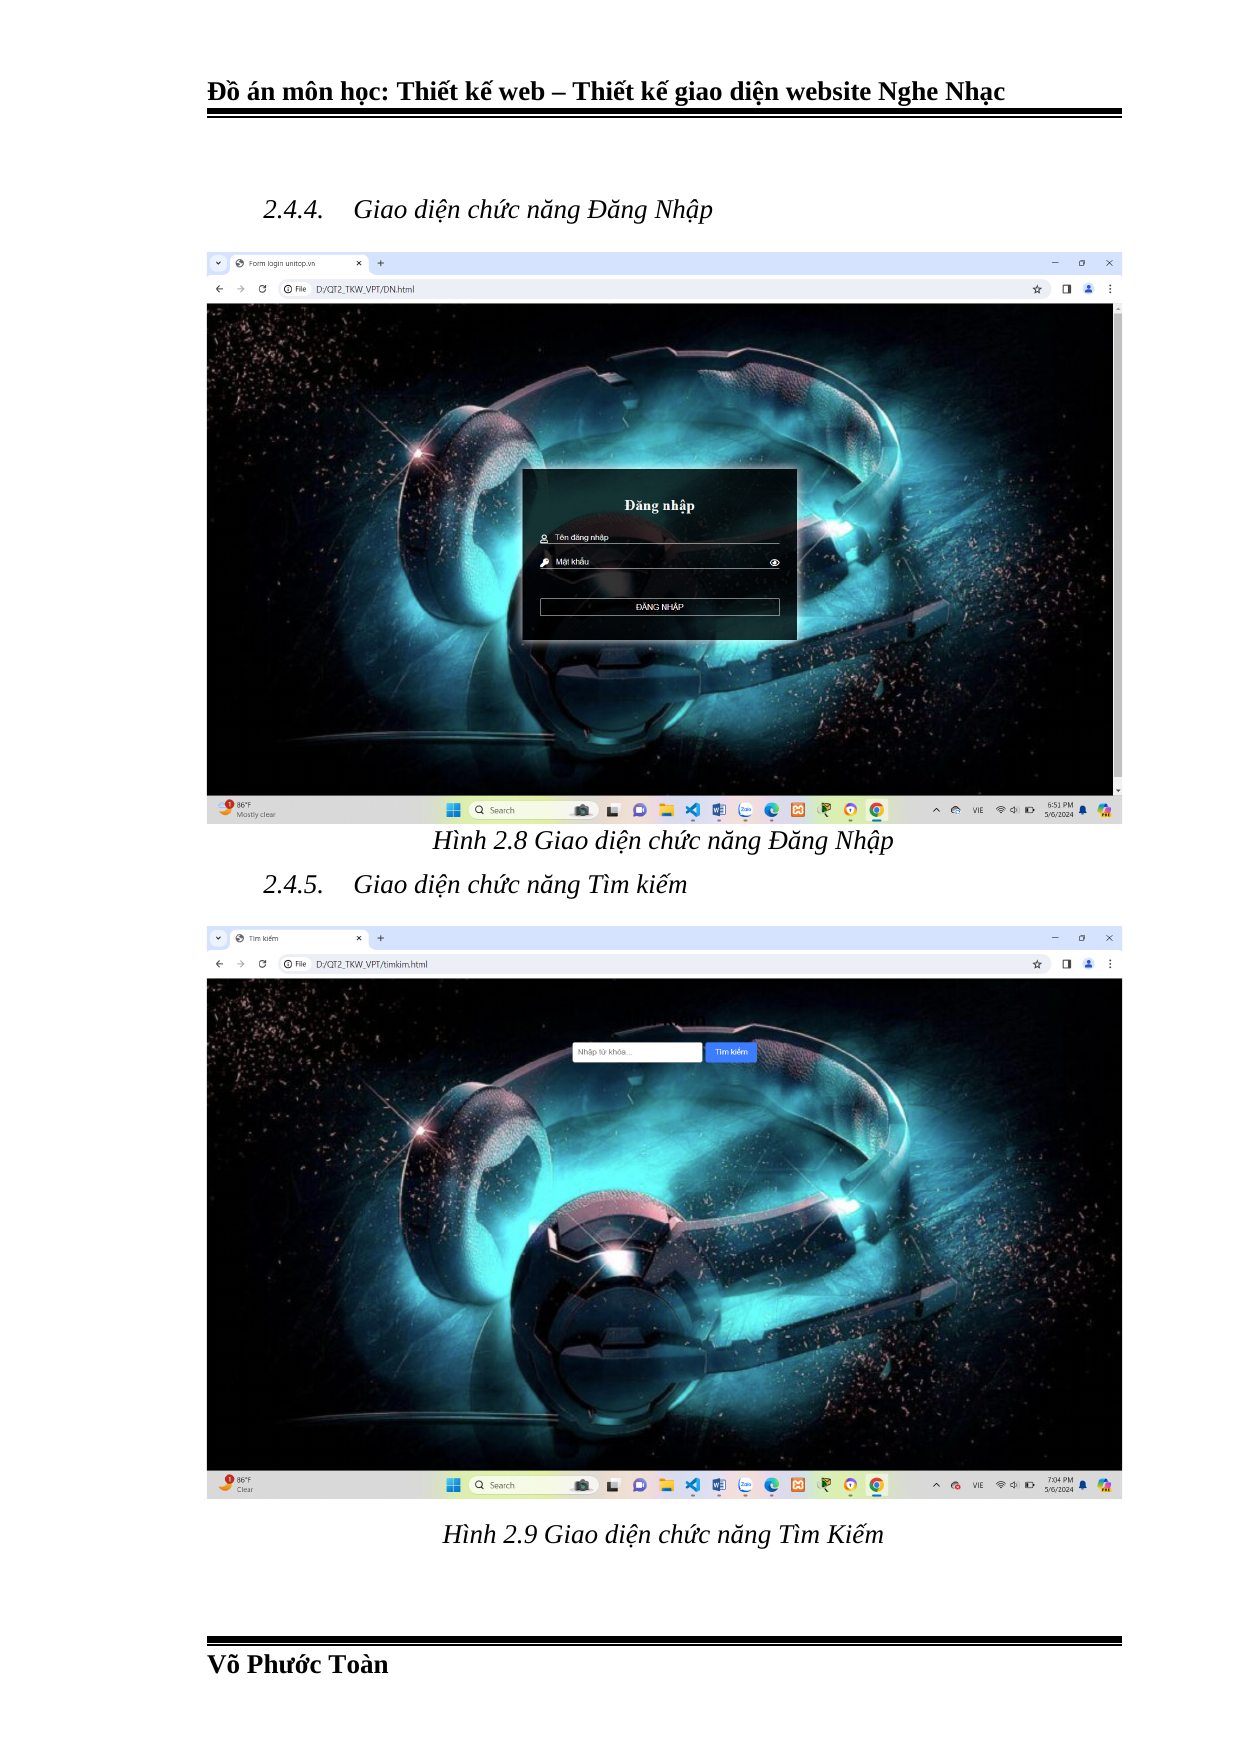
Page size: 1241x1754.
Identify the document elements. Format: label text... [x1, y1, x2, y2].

picture [206, 252, 1123, 824]
text Hình 2.4 Giao diện chức năng Đăng Nhập [207, 824, 1122, 855]
text Hình 2.5 Giao diện chức năng Tìm Kiếm [207, 1518, 1122, 1549]
picture [206, 926, 1123, 1499]
subtitle Giao diện chức năng Tìm kiếm [263, 868, 1122, 899]
subtitle Giao diện chức năng Đăng Nhập [263, 193, 1122, 224]
